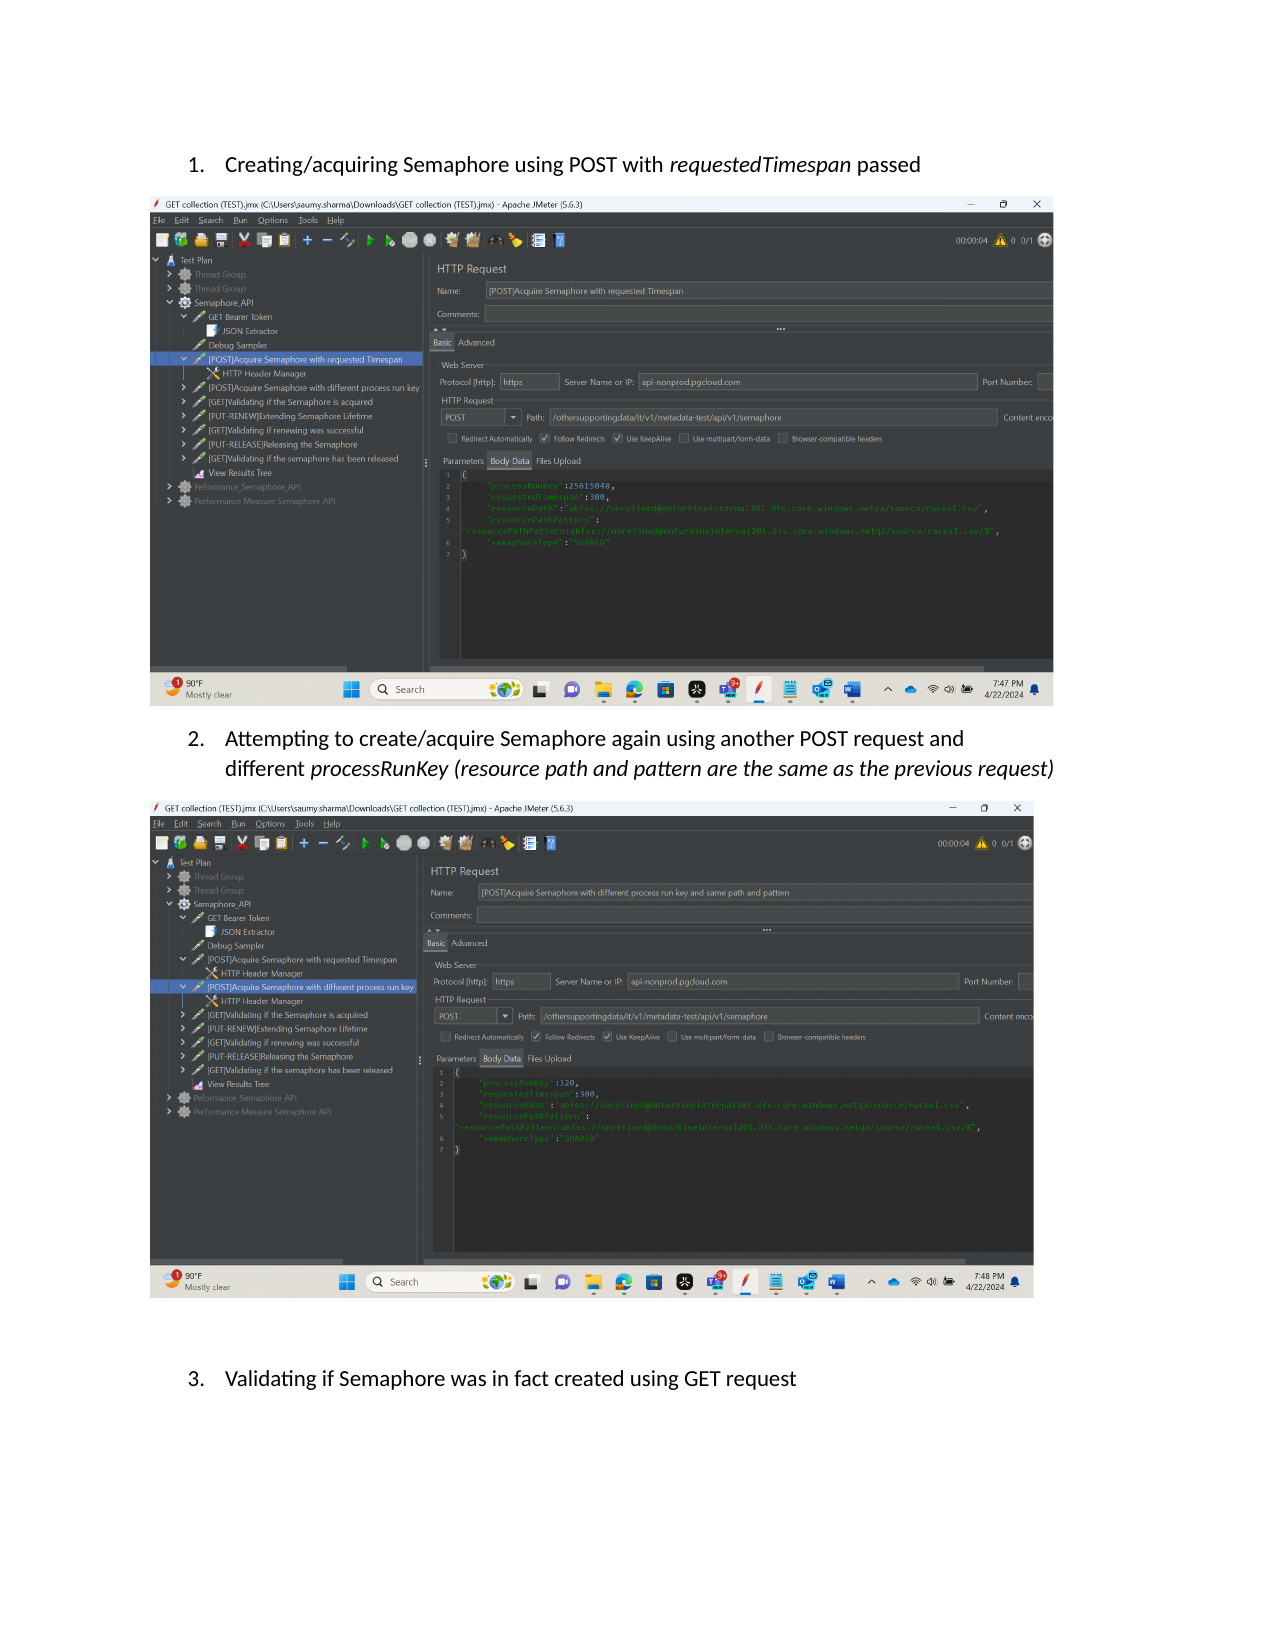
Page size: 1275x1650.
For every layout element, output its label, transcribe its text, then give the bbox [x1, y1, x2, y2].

list Creating/acquiring Semaphore using POST with requestedTimespan passed [187, 150, 1125, 178]
list Validating if Semaphore was in fact created using GET request [187, 1364, 1125, 1392]
picture [150, 801, 1034, 1298]
list Attempting to create/acquire Semaphore again using another POST request and different processRunKey (resource path and pattern are the same as the previous request) [187, 724, 1125, 782]
picture [150, 196, 1054, 706]
